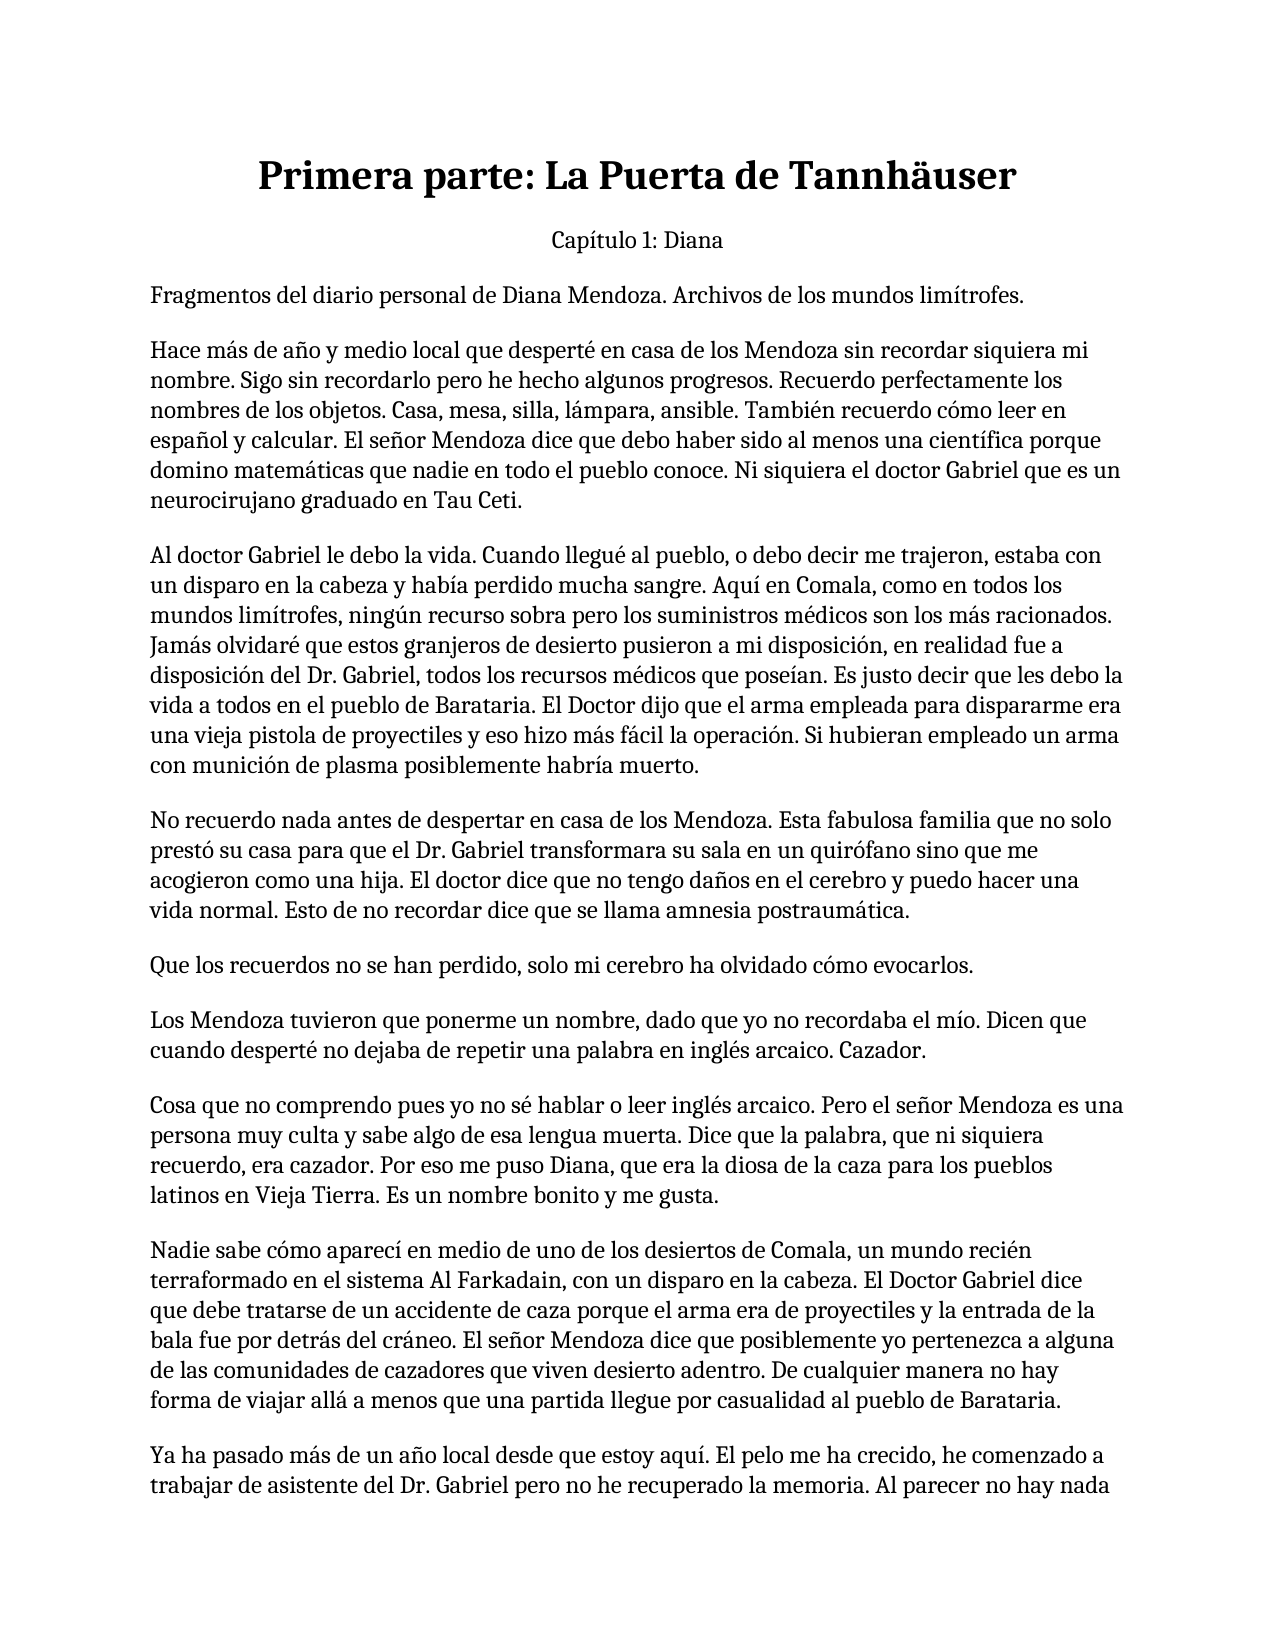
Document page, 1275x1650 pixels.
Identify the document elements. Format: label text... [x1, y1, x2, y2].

text Cosa que no comprendo pues yo no sé hablar o leer inglés arcaico. Pero el señor Mendoza es una persona muy culta y sabe algo de esa lengua muerta. Dice que la palabra, que ni siquiera recuerdo, era cazador. Por eso me puso Diana, que era la diosa de la caza para los pueblos latinos en Vieja Tierra. Es un nombre bonito y me gusta. [150, 1090, 1125, 1210]
text Nadie sabe cómo aparecí en medio de uno de los desiertos de Comala, un mundo recién terraformado en el sistema Al Farkadain, con un disparo en la cabeza. El Doctor Gabriel dice que debe tratarse de un accidente de caza porque el arma era de proyectiles y la entrada de la bala fue por detrás del cráneo. El señor Mendoza dice que posiblemente yo pertenezca a alguna de las comunidades de cazadores que viven desierto adentro. De cualquier manera no hay forma de viajar allá a menos que una partida llegue por casualidad al pueblo de Barataria. [150, 1235, 1125, 1415]
text Hace más de año y medio local que desperté en casa de los Mendoza sin recordar siquiera mi nombre. Sigo sin recordarlo pero he hecho algunos progresos. Recuerdo perfectamente los nombres de los objetos. Casa, mesa, silla, lámpara, ansible. También recuerdo cómo leer en español y calcular. El señor Mendoza dice que debo haber sido al menos una científica porque domino matemáticas que nadie en todo el pueblo conoce. Ni siquiera el doctor Gabriel que es un neurocirujano graduado en Tau Ceti. [150, 335, 1125, 515]
text Los Mendoza tuvieron que ponerme un nombre, dado que yo no recordaba el mío. Dicen que cuando desperté no dejaba de repetir una palabra en inglés arcaico. Cazador. [150, 1005, 1125, 1065]
text Que los recuerdos no se han perdido, solo mi cerebro ha olvidado cómo evocarlos. [150, 950, 1125, 980]
text No recuerdo nada antes de despertar en casa de los Mendoza. Esta fabulosa familia que no solo prestó su casa para que el Dr. Gabriel transformara su sala en un quirófano sino que me acogieron como una hija. El doctor dice que no tengo daños en el cerebro y puedo hacer una vida normal. Esto de no recordar dice que se llama amnesia postraumática. [150, 805, 1125, 925]
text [150, 1440, 1125, 1500]
text Al doctor Gabriel le debo la vida. Cuando llegué al pueblo, o debo decir me trajeron, estaba con un disparo en la cabeza y había perdido mucha sangre. Aquí en Comala, como en todos los mundos limítrofes, ningún recurso sobra pero los suministros médicos son los más racionados. Jamás olvidaré que estos granjeros de desierto pusieron a mi disposición, en realidad fue a disposición del Dr. Gabriel, todos los recursos médicos que poseían. Es justo decir que les debo la vida a todos en el pueblo de Barataria. El Doctor dijo que el arma empleada para dispararme era una vieja pistola de proyectiles y eso hizo más fácil la operación. Si hubieran empleado un arma con munición de plasma posiblemente habría muerto. [150, 540, 1125, 780]
subtitle Primera parte: La Puerta de Tannhäuser [150, 150, 1125, 200]
text Fragmentos del diario personal de Diana Mendoza. Archivos de los mundos limítrofes. [150, 280, 1125, 310]
list Capítulo 1: Diana [150, 225, 1125, 255]
